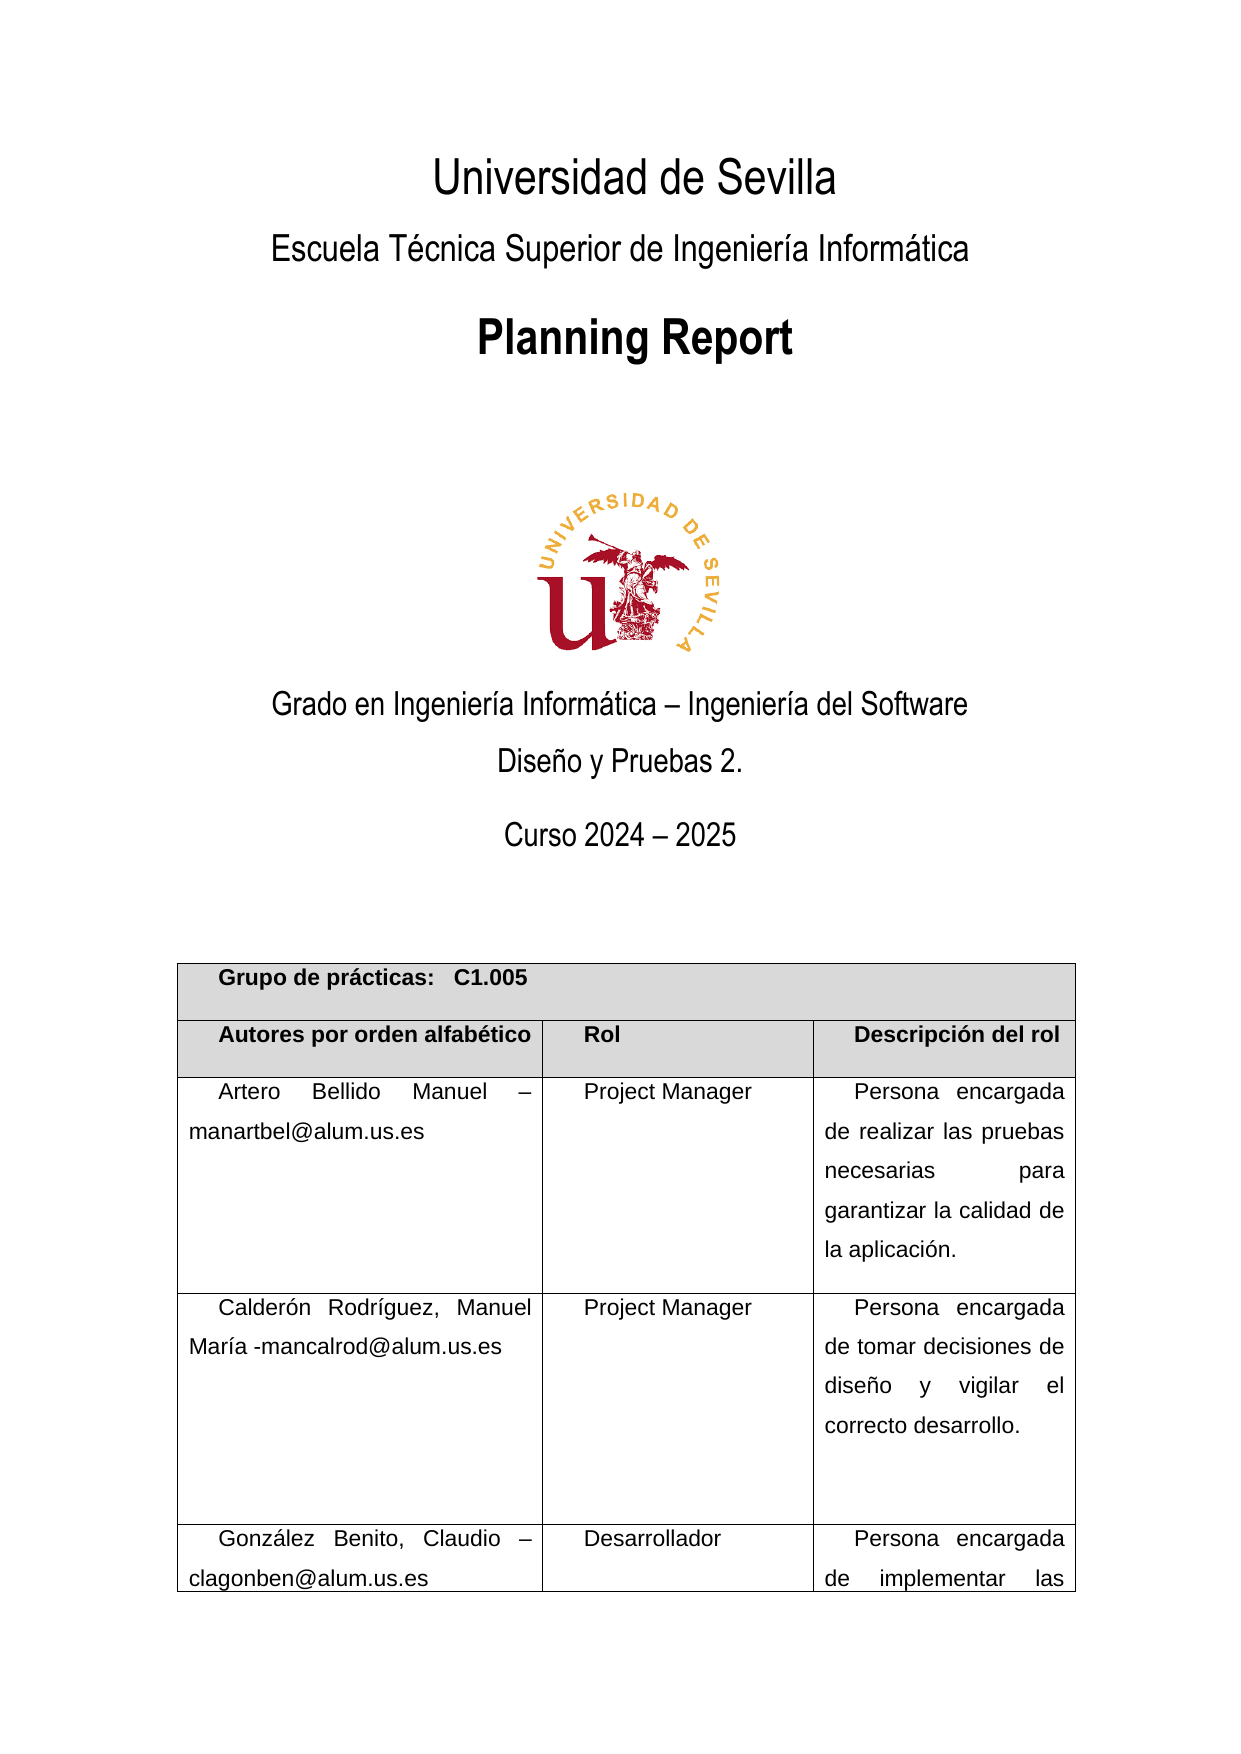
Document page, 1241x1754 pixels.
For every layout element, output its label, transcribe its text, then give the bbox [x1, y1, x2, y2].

text Planning Report [177, 308, 1063, 365]
table_cell Descripción del rol [814, 1021, 1075, 1077]
table_cell Rol [543, 1021, 813, 1077]
table_cell Project Manager [543, 1294, 813, 1524]
text Grado en Ingeniería Informática – Ingeniería del Software Diseño y Pruebas 2. [177, 684, 1063, 779]
table_header Grupo de prácticas: C1.005 [178, 964, 1075, 1020]
table_cell Artero Bellido Manuel – manartbel@alum.us.es [178, 1078, 542, 1292]
table_cell Project Manager [543, 1078, 813, 1292]
table_cell Desarrollador [543, 1525, 813, 1591]
text Curso 2024 – 2025 [177, 815, 1063, 853]
table_cell Calderón Rodríguez, Manuel María -mancalrod@alum.us.es [178, 1294, 542, 1524]
table_cell Persona encargada de tomar decisiones de diseño y vigilar el correcto desarrollo. [814, 1294, 1075, 1524]
text Universidad de Sevilla Escuela Técnica Superior de Ingeniería Informática [177, 148, 1063, 269]
table_cell González Benito, Claudio – clagonben@alum.us.es [178, 1525, 542, 1591]
table_cell Autores por orden alfabético [178, 1021, 542, 1077]
picture [537, 481, 720, 664]
table_cell Persona encargada de implementar las funcionalidades del código asignadas por el PM. [814, 1525, 1075, 1591]
table_cell Persona encargada de realizar las pruebas necesarias para garantizar la calidad de la aplicación. [814, 1078, 1075, 1292]
